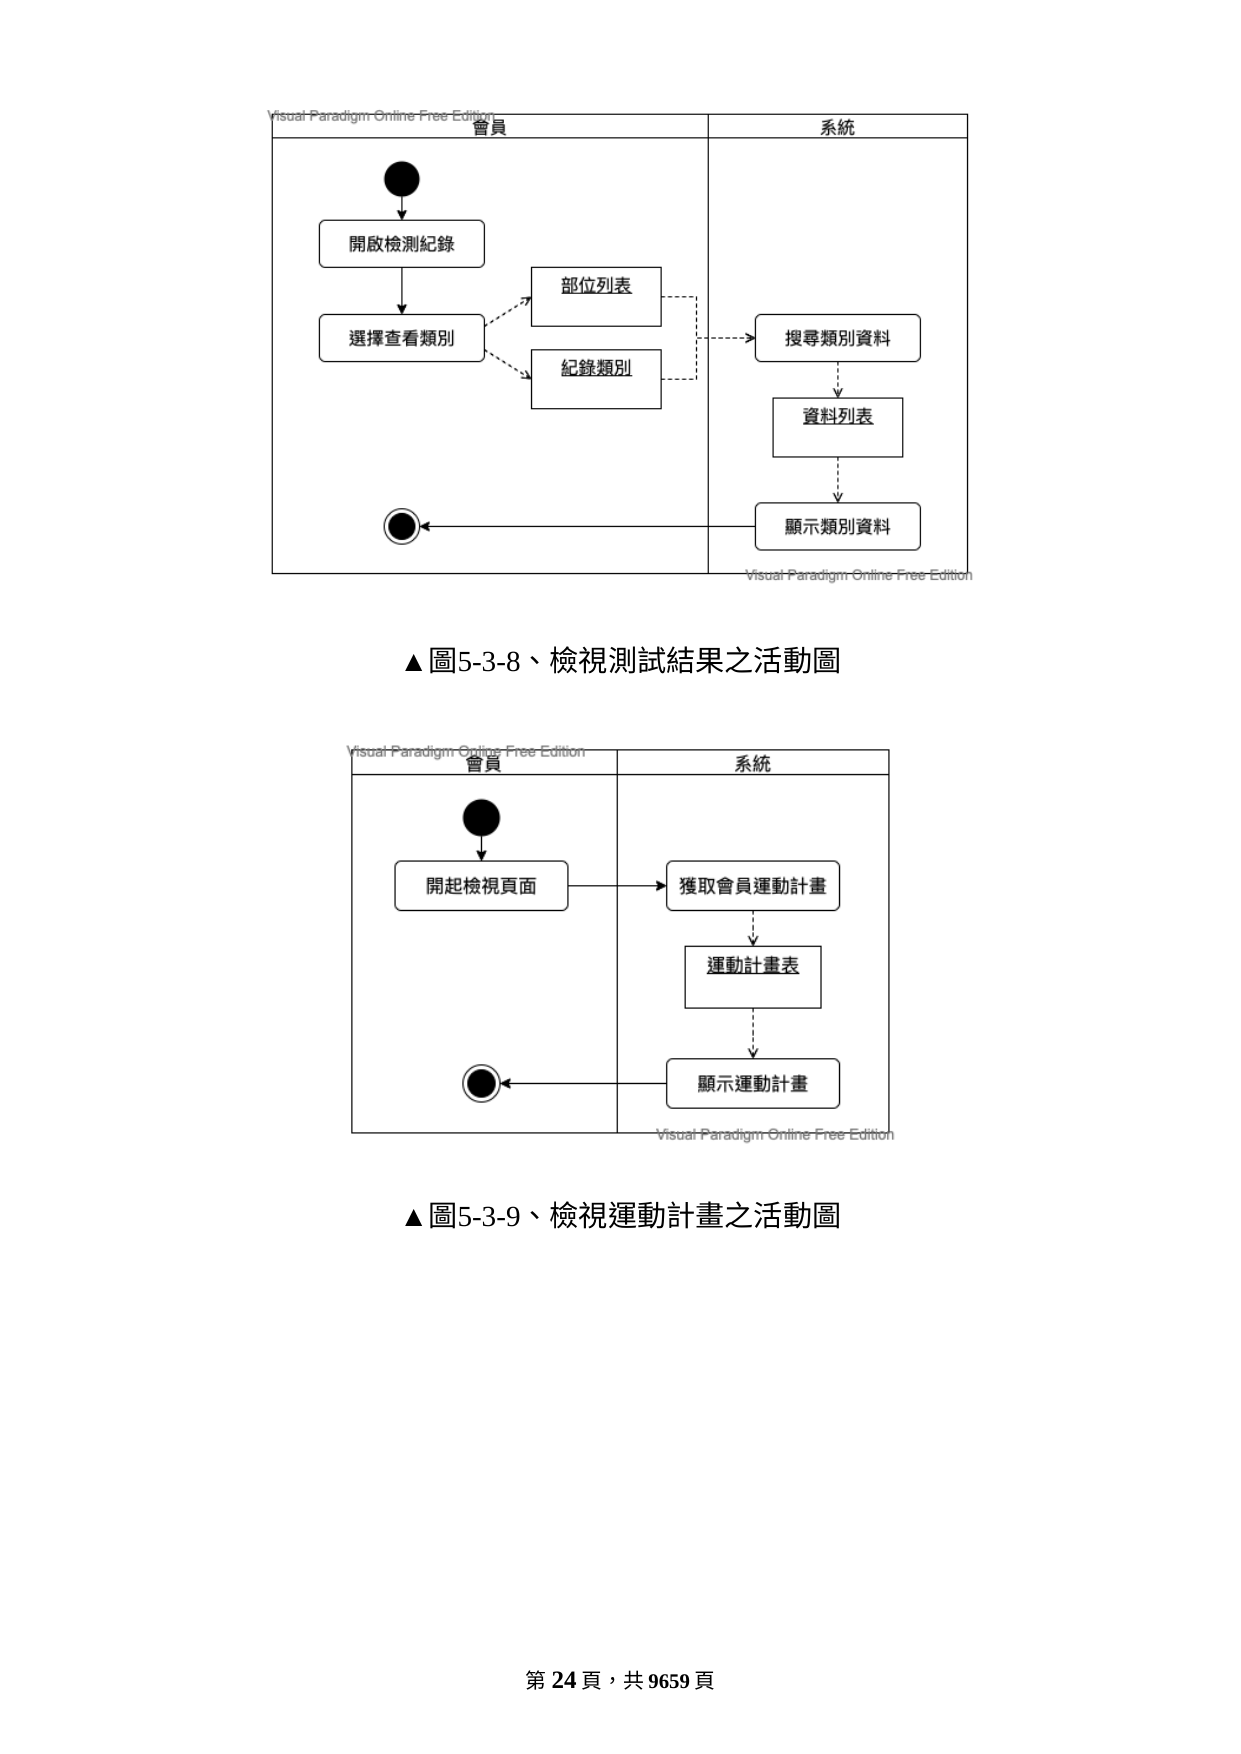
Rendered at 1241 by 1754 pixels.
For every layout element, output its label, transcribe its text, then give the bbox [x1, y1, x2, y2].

picture [260, 102, 980, 586]
picture [339, 737, 902, 1146]
